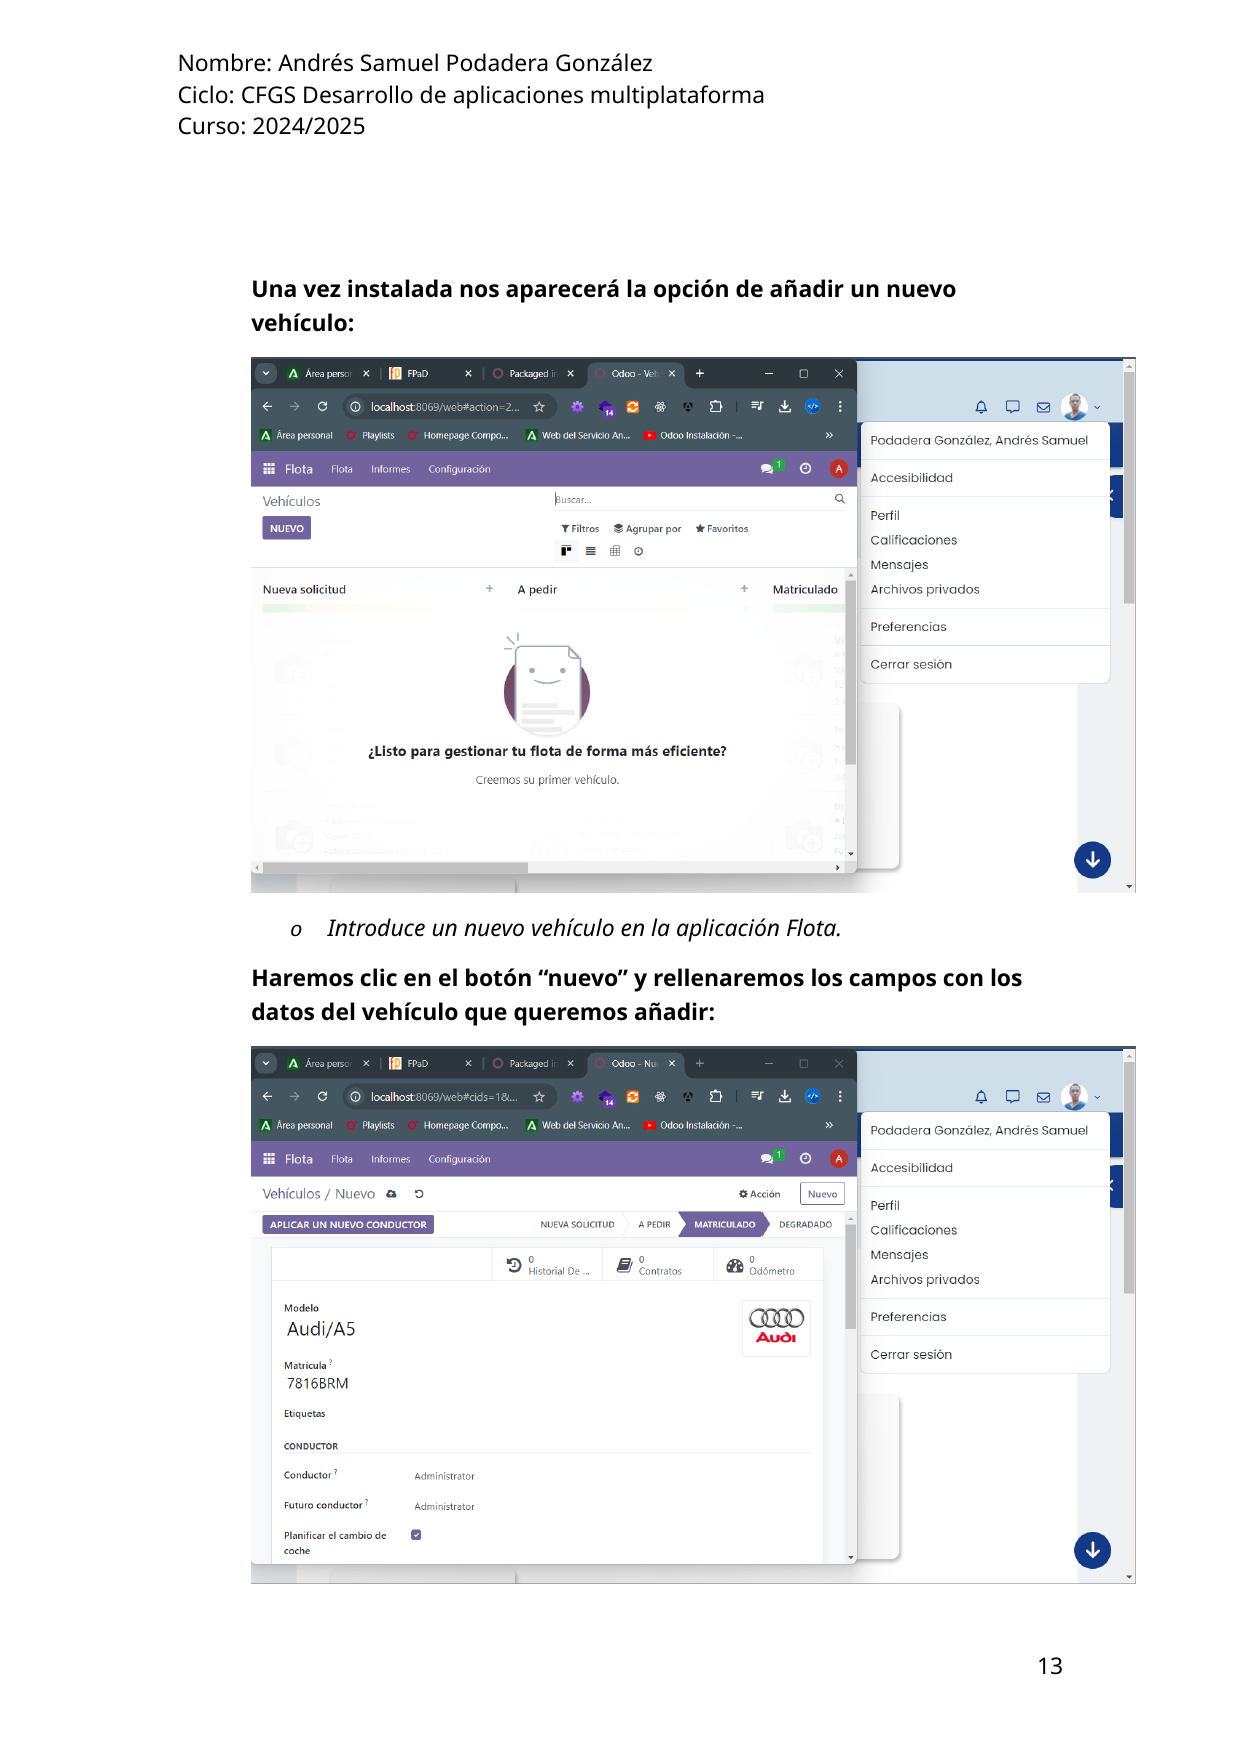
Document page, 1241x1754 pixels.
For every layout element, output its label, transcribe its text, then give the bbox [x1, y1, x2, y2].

picture [251, 1046, 1136, 1584]
picture [251, 357, 1136, 893]
text Haremos clic en el botón “nuevo” y rellenaremos los campos con los datos del vehículo que queremos añadir: [251, 962, 1063, 1027]
list Introduce un nuevo vehículo en la aplicación Flota. [290, 911, 1063, 943]
text Una vez instalada nos aparecerá la opción de añadir un nuevo vehículo: [251, 273, 1063, 338]
